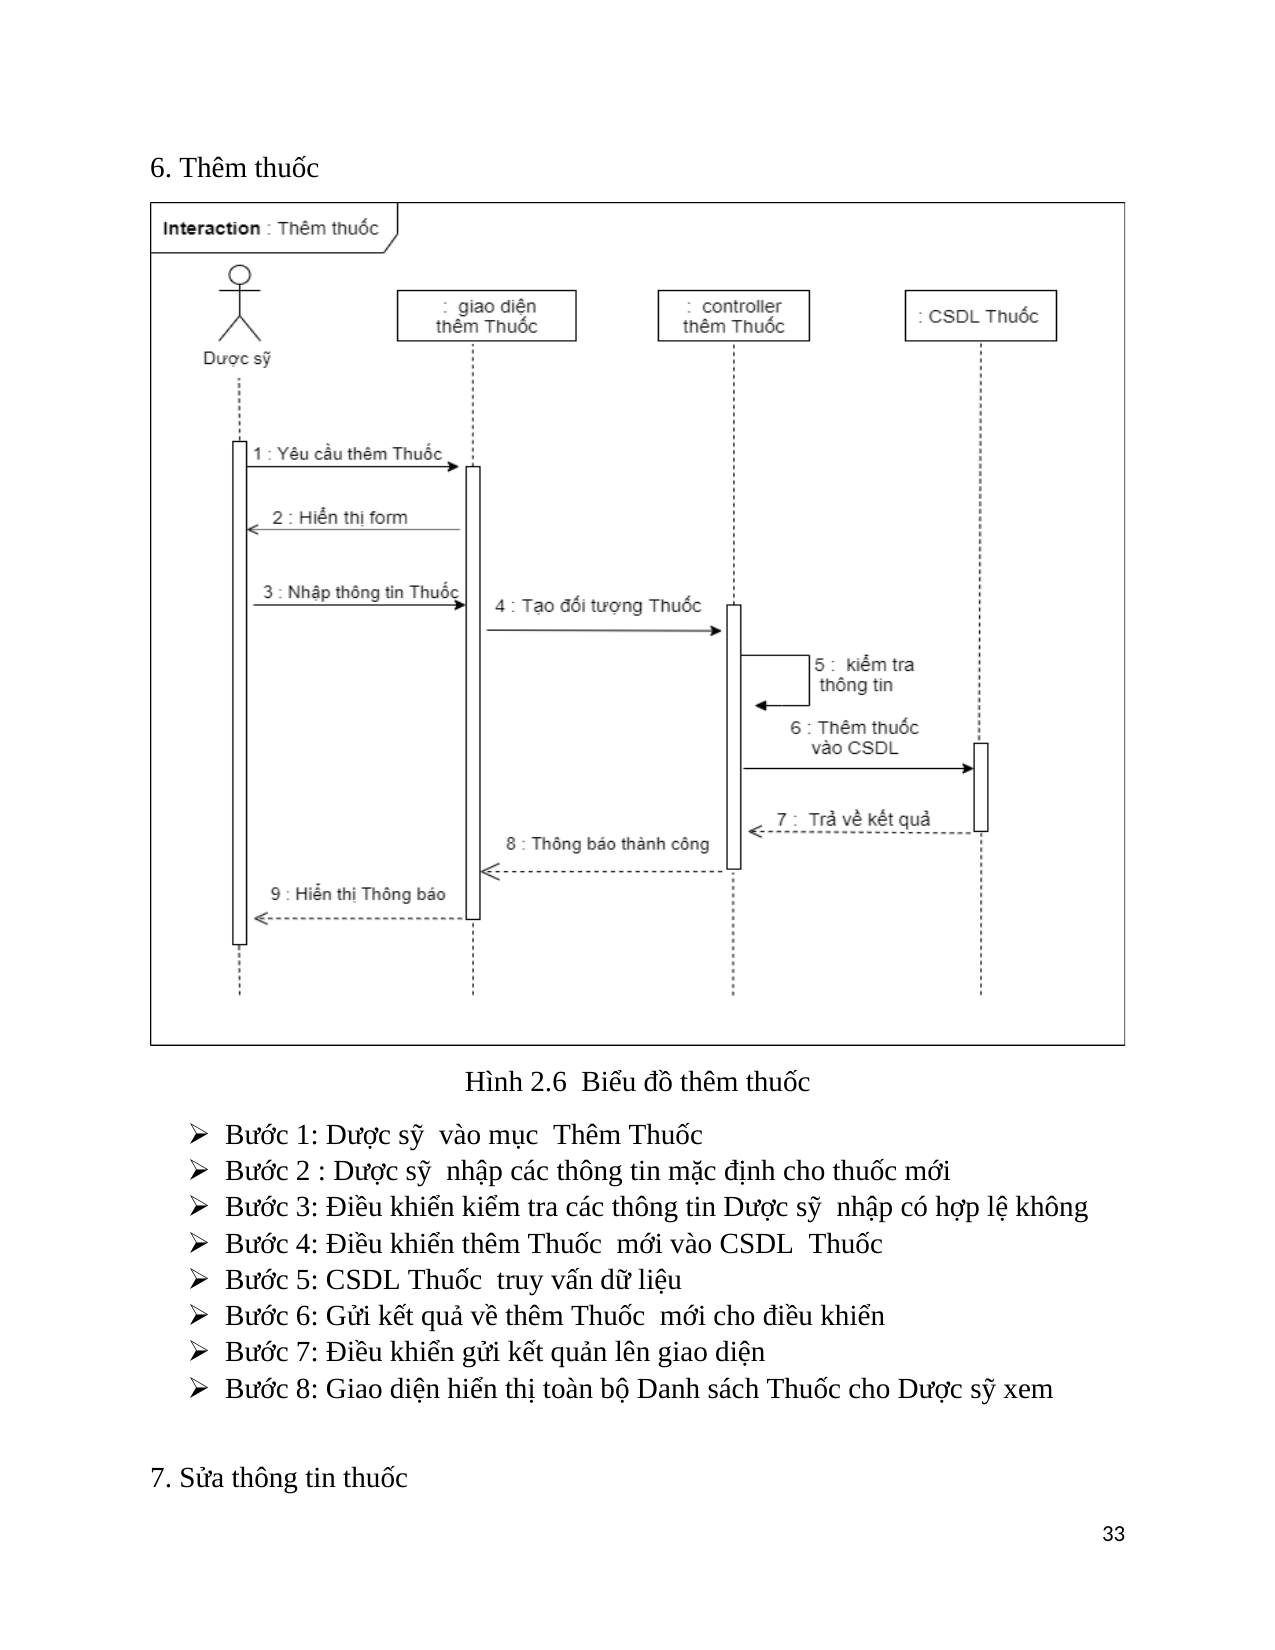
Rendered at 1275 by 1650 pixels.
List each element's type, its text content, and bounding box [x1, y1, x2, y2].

list Bước 8: Giao diện hiển thị toàn bộ Danh sách Thuốc cho Dược sỹ xem [187, 1371, 1125, 1404]
list Bước 5: CSDL Thuốc truy vấn dữ liệu [187, 1262, 1125, 1296]
list Bước 4: Điều khiển thêm Thuốc mới vào CSDL Thuốc [187, 1226, 1125, 1259]
text Hình 2.6 Biểu đồ thêm thuốc [150, 1064, 1125, 1098]
list Bước 3: Điều khiển kiểm tra các thông tin Dược sỹ nhập có hợp lệ không [187, 1189, 1125, 1223]
text 6. Thêm thuốc [150, 150, 1125, 183]
list Bước 6: Gửi kết quả về thêm Thuốc mới cho điều khiển [187, 1298, 1125, 1332]
picture [150, 202, 1125, 1046]
list Bước 1: Dược sỹ vào mục Thêm Thuốc [187, 1117, 1125, 1151]
list Bước 7: Điều khiển gửi kết quản lên giao diện [187, 1334, 1125, 1368]
list Bước 2 : Dược sỹ nhập các thông tin mặc định cho thuốc mới [187, 1153, 1125, 1187]
text 7. Sửa thông tin thuốc [150, 1460, 1125, 1493]
